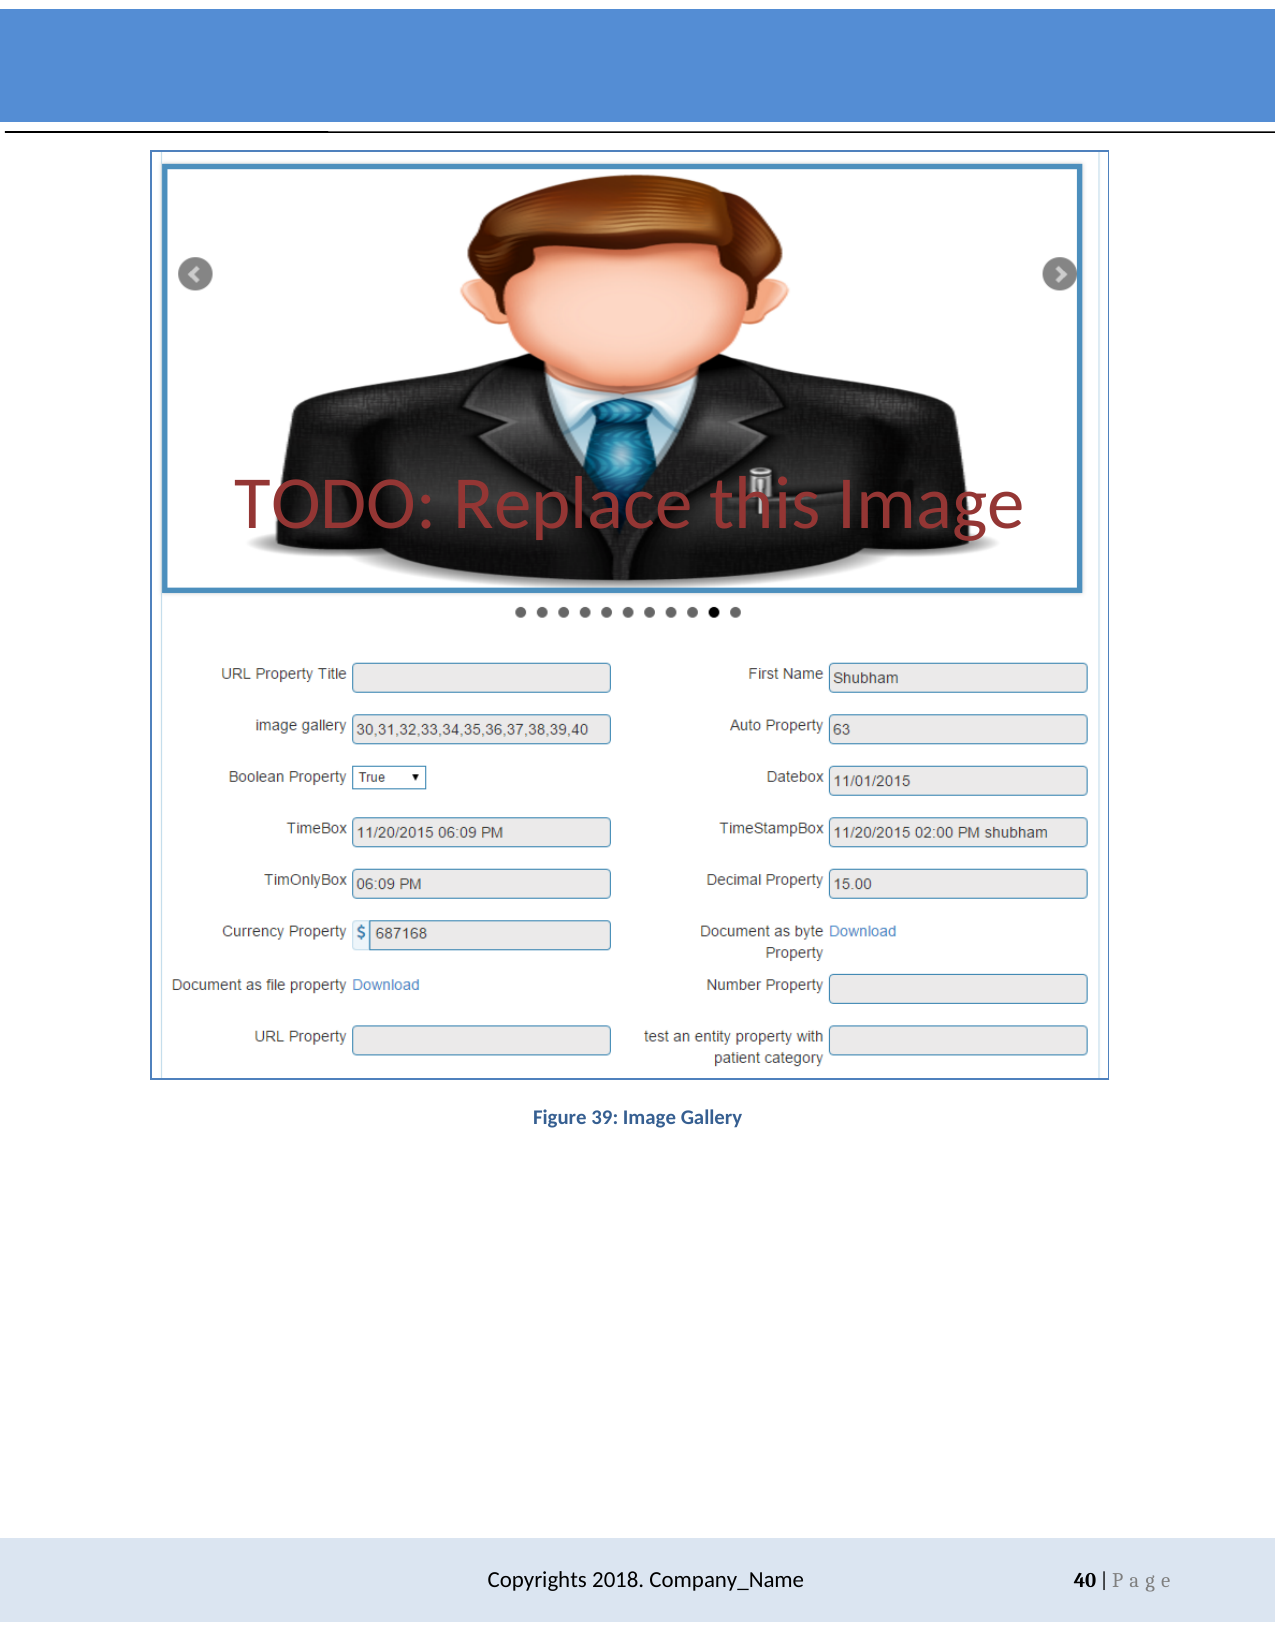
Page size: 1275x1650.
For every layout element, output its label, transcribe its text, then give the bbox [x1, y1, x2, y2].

picture [152, 152, 1108, 1078]
